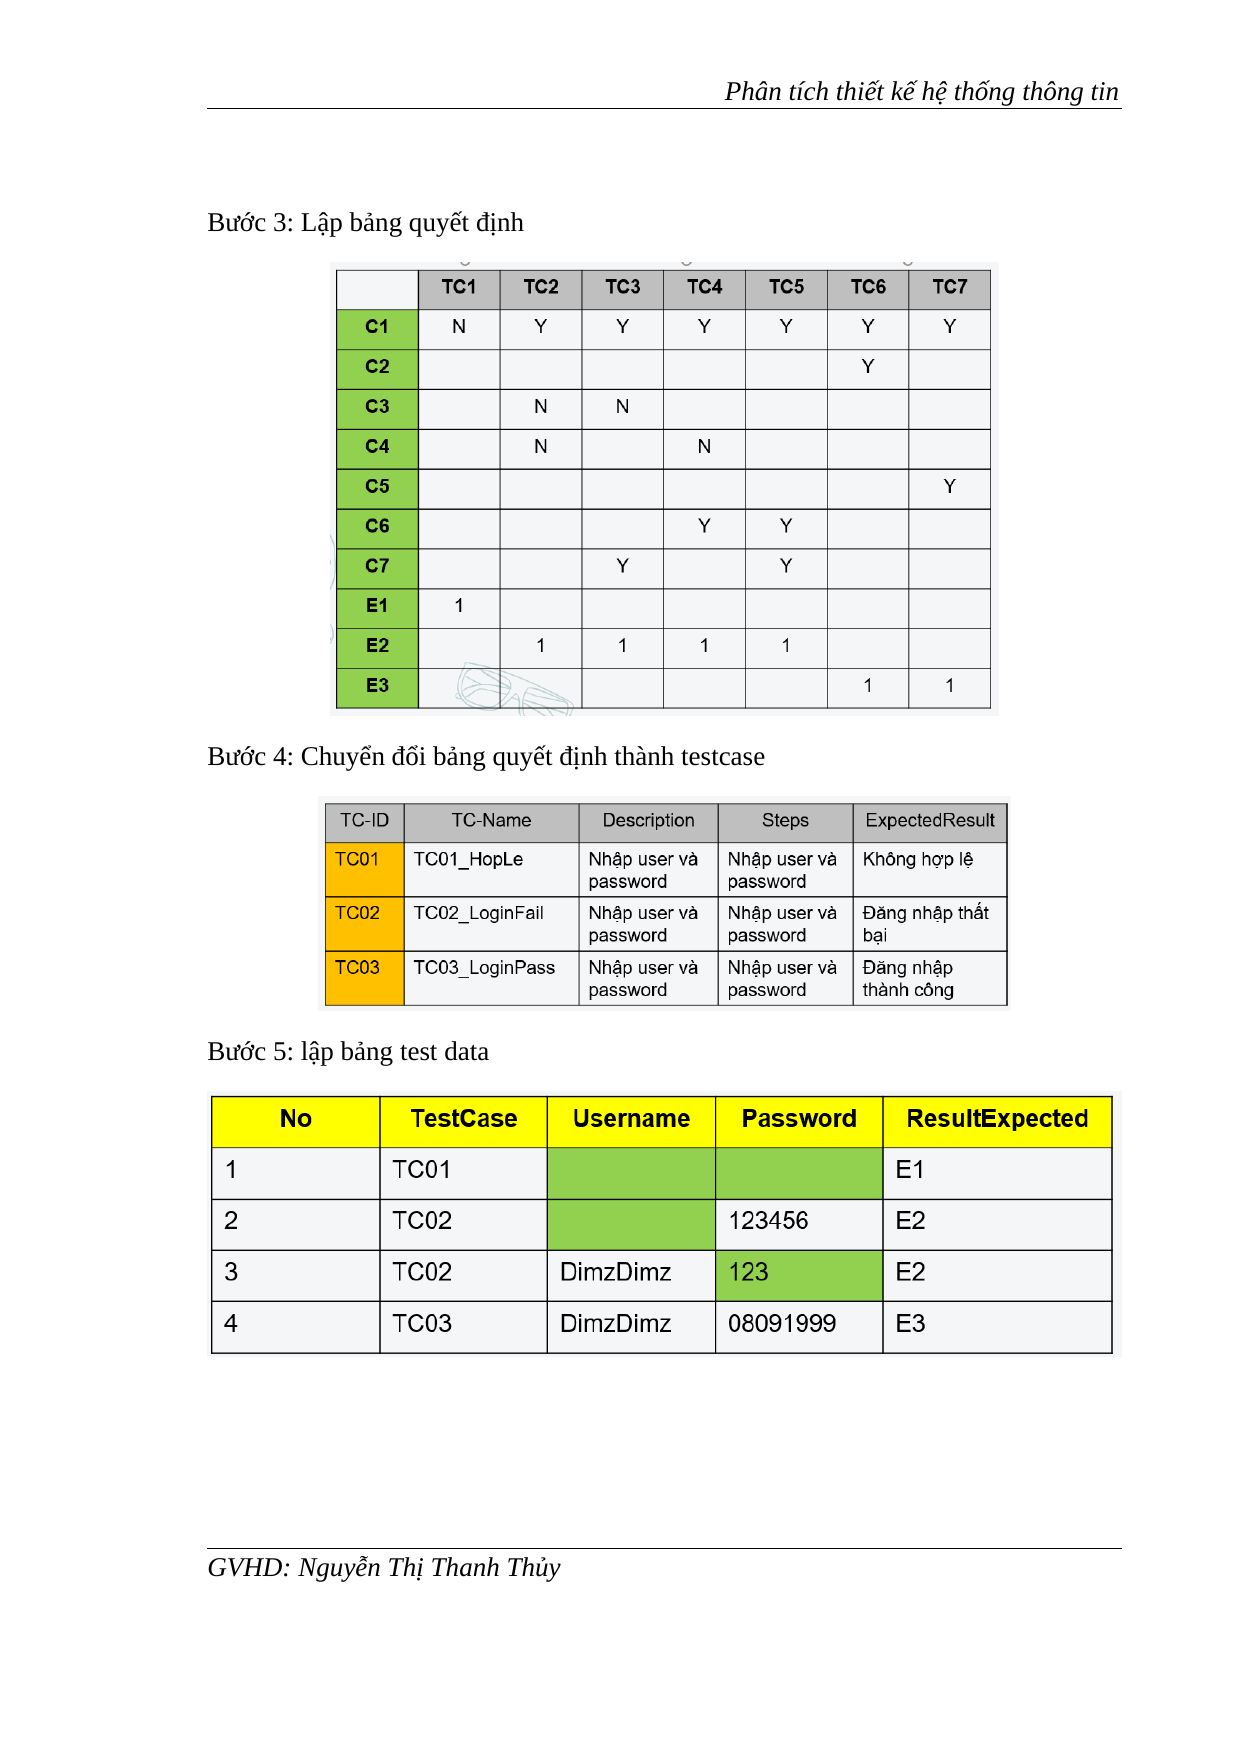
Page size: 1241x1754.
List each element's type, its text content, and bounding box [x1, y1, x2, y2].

picture [318, 796, 1011, 1011]
text Bước 5: lập bảng test data [207, 1035, 1122, 1066]
picture [329, 262, 999, 716]
picture [207, 1091, 1122, 1357]
text Bước 3: Lập bảng quyết định [207, 206, 1122, 237]
text Bước 4: Chuyển đổi bảng quyết định thành testcase [207, 740, 1122, 771]
